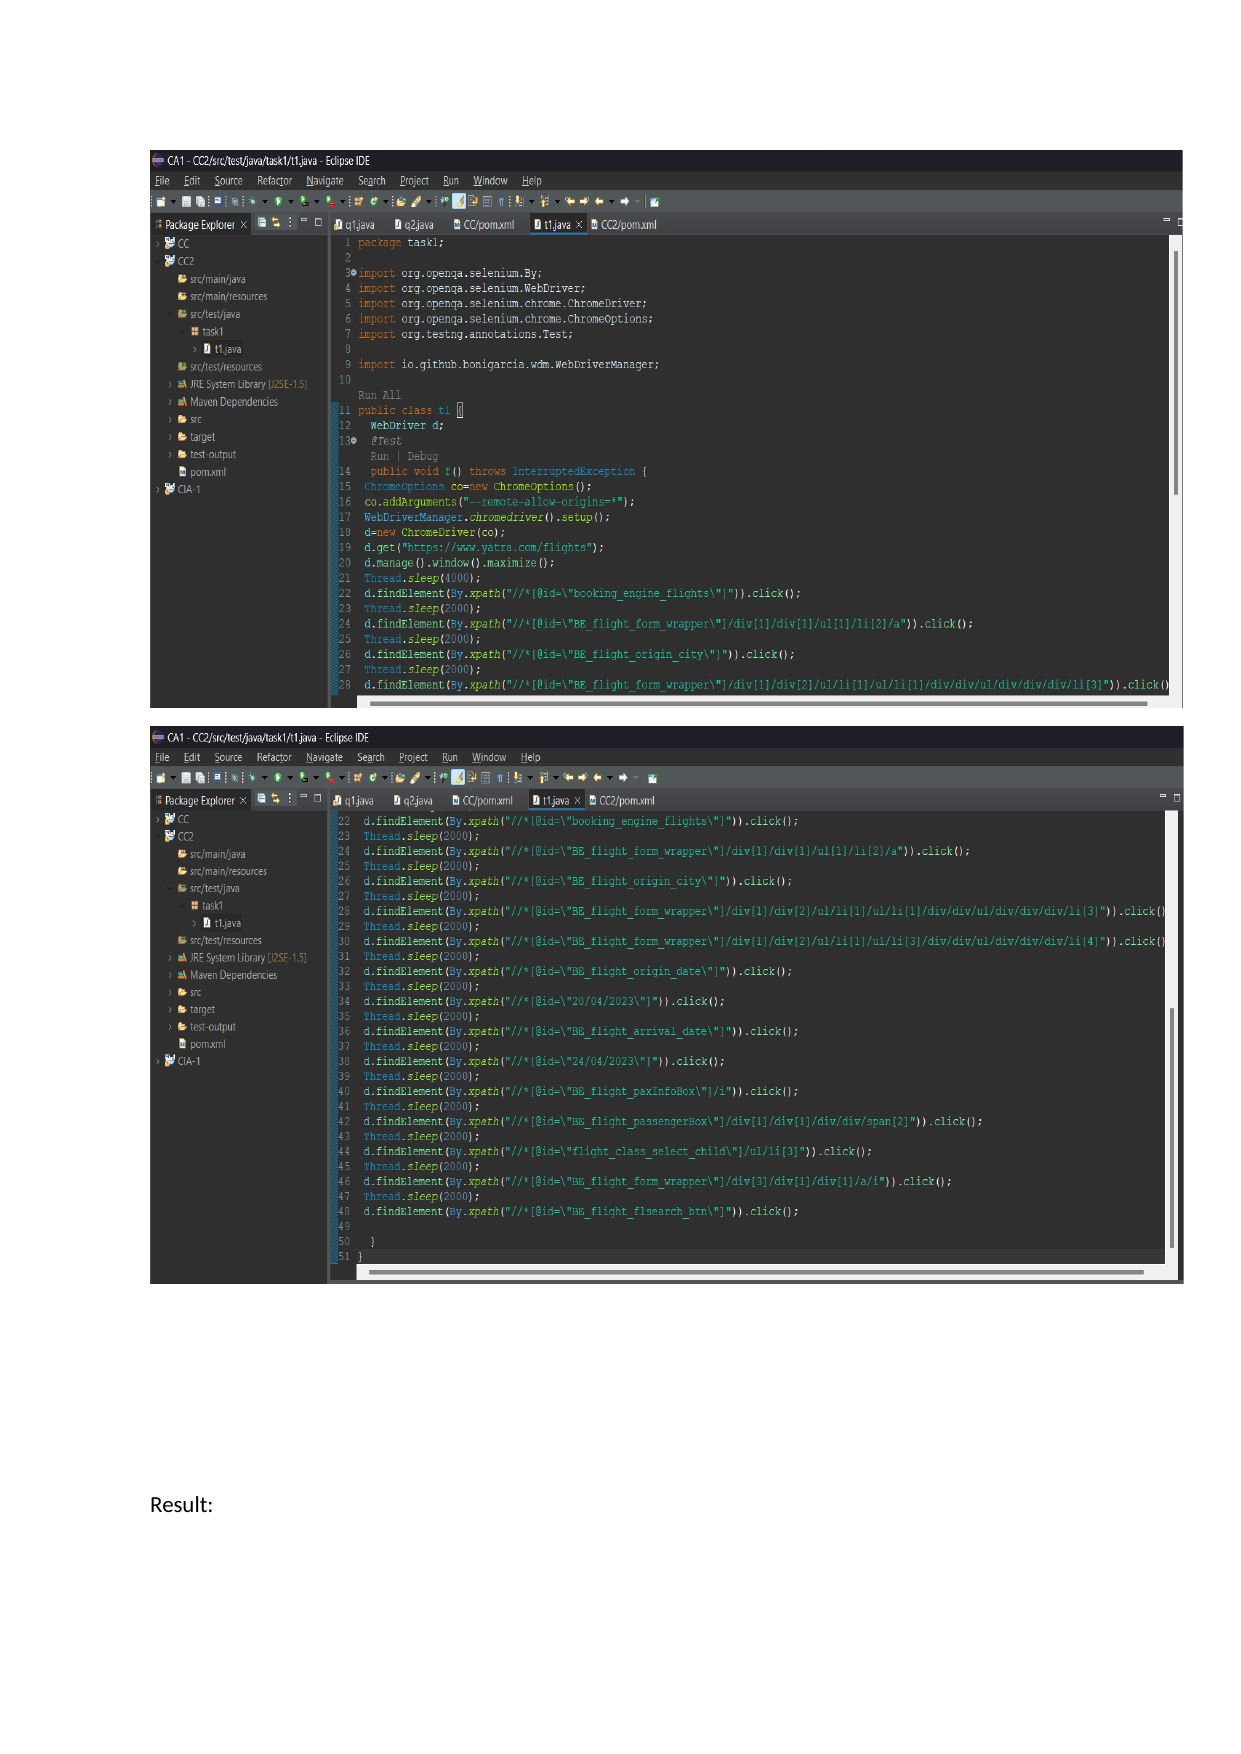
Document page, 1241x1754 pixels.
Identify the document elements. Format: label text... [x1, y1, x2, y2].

text Result: [150, 1490, 1090, 1518]
picture [150, 726, 1184, 1284]
picture [150, 150, 1183, 708]
